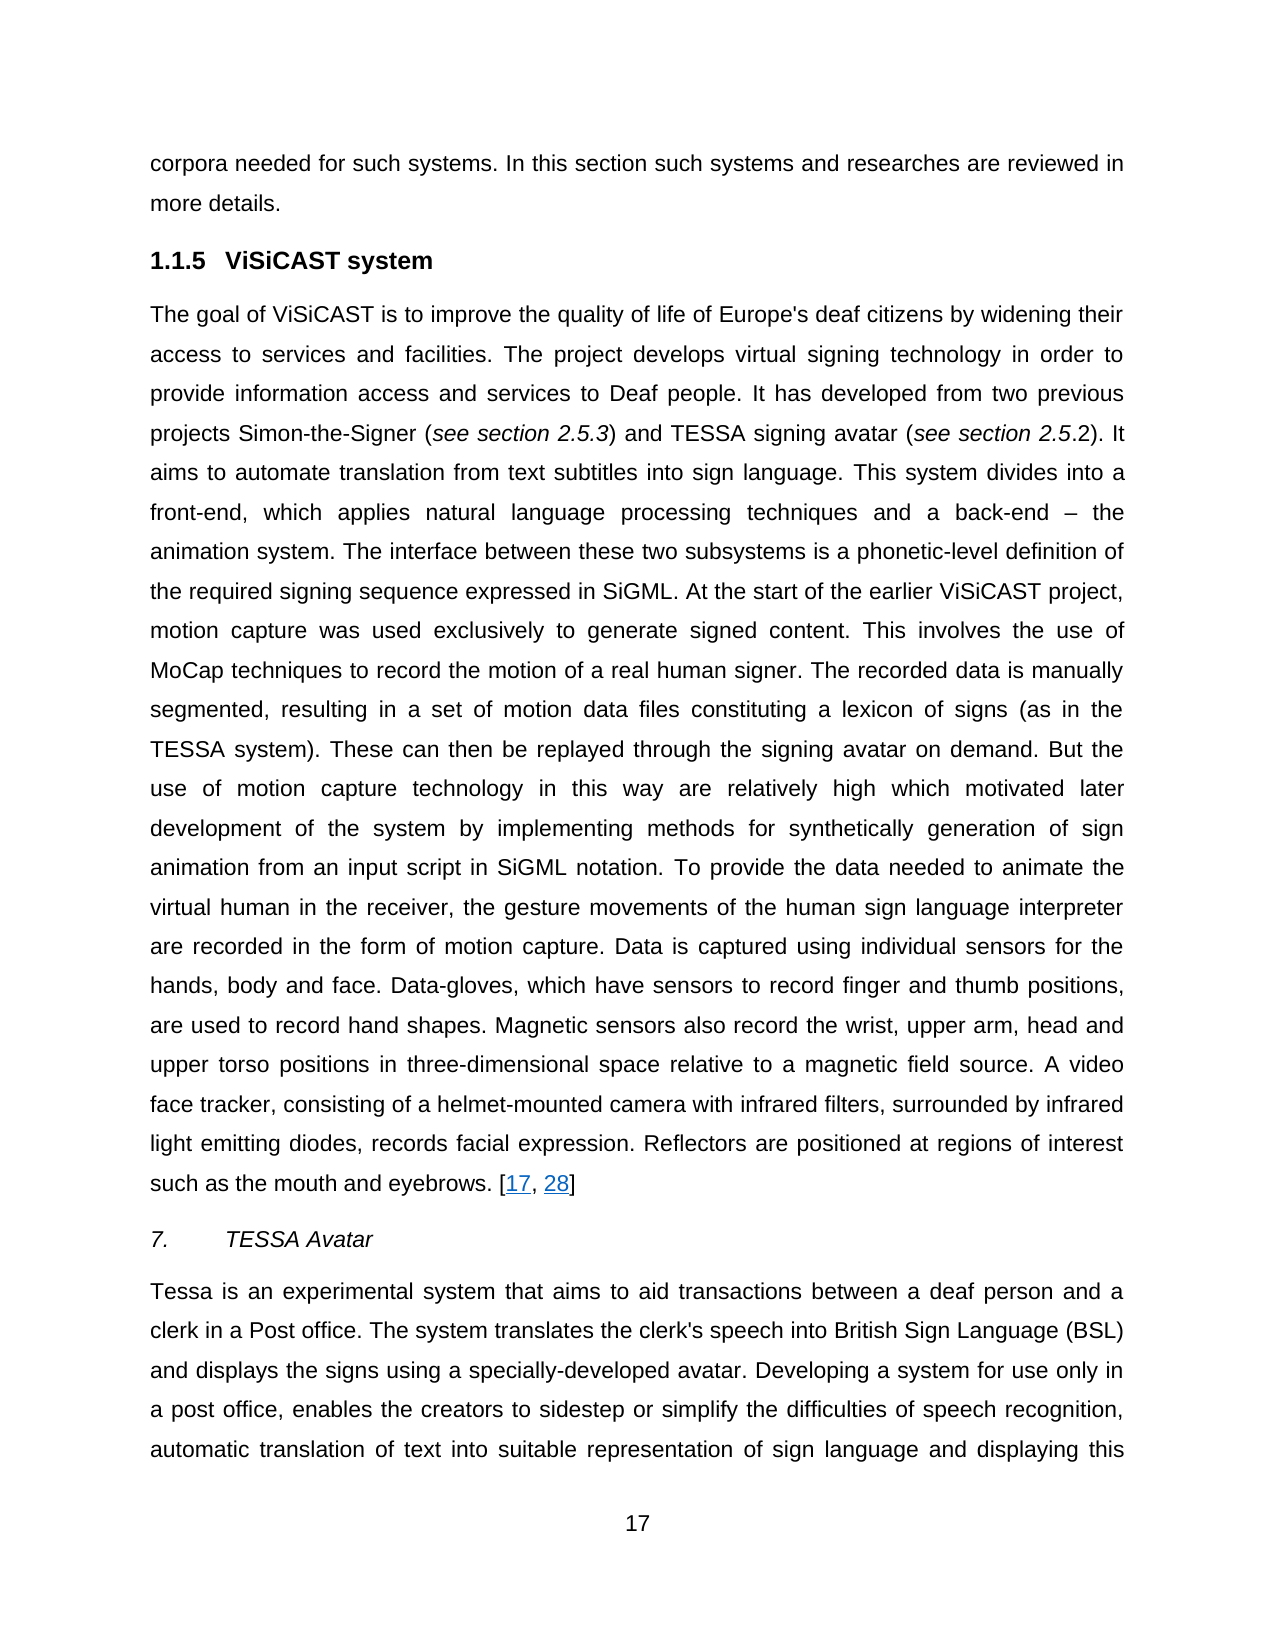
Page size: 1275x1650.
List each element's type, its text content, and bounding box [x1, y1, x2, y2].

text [150, 1278, 1125, 1462]
text The goal of ViSiCAST is to improve the quality of life of Europe's deaf citizens by widening their access to services and facilities. The project develops virtual signing technology in order to provide information access and services to Deaf people. It has developed from two previous projects Simon-the-Signer (see section 2.5.3) and TESSA signing avatar (see section 2.5.2). It aims to automate translation from text subtitles into sign language. This system divides into a front-end, which applies natural language processing techniques and a back-end – the animation system. The interface between these two subsystems is a phonetic-level definition of the required signing sequence expressed in SiGML. At the start of the earlier ViSiCAST project, motion capture was used exclusively to generate signed content. This involves the use of MoCap techniques to record the motion of a real human signer. The recorded data is manually segmented, resulting in a set of motion data files constituting a lexicon of signs (as in the TESSA system). These can then be replayed through the signing avatar on demand. But the use of motion capture technology in this way are relatively high which motivated later development of the system by implementing methods for synthetically generation of sign animation from an input script in SiGML notation. To provide the data needed to animate the virtual human in the receiver, the gesture movements of the human sign language interpreter are recorded in the form of motion capture. Data is captured using individual sensors for the hands, body and face. Data-gloves, which have sensors to record finger and thumb positions, are used to record hand shapes. Magnetic sensors also record the wrist, upper arm, head and upper torso positions in three-dimensional space relative to a magnetic field source. A video face tracker, consisting of a helmet-mounted camera with infrared filters, surrounded by infrared light emitting diodes, records facial expression. Reflectors are positioned at regions of interest such as the mouth and eyebrows. [17, 28] [150, 301, 1125, 1196]
subtitle TESSA Avatar [150, 1226, 1125, 1252]
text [150, 150, 1125, 216]
subtitle ViSiCAST system [150, 246, 1125, 274]
